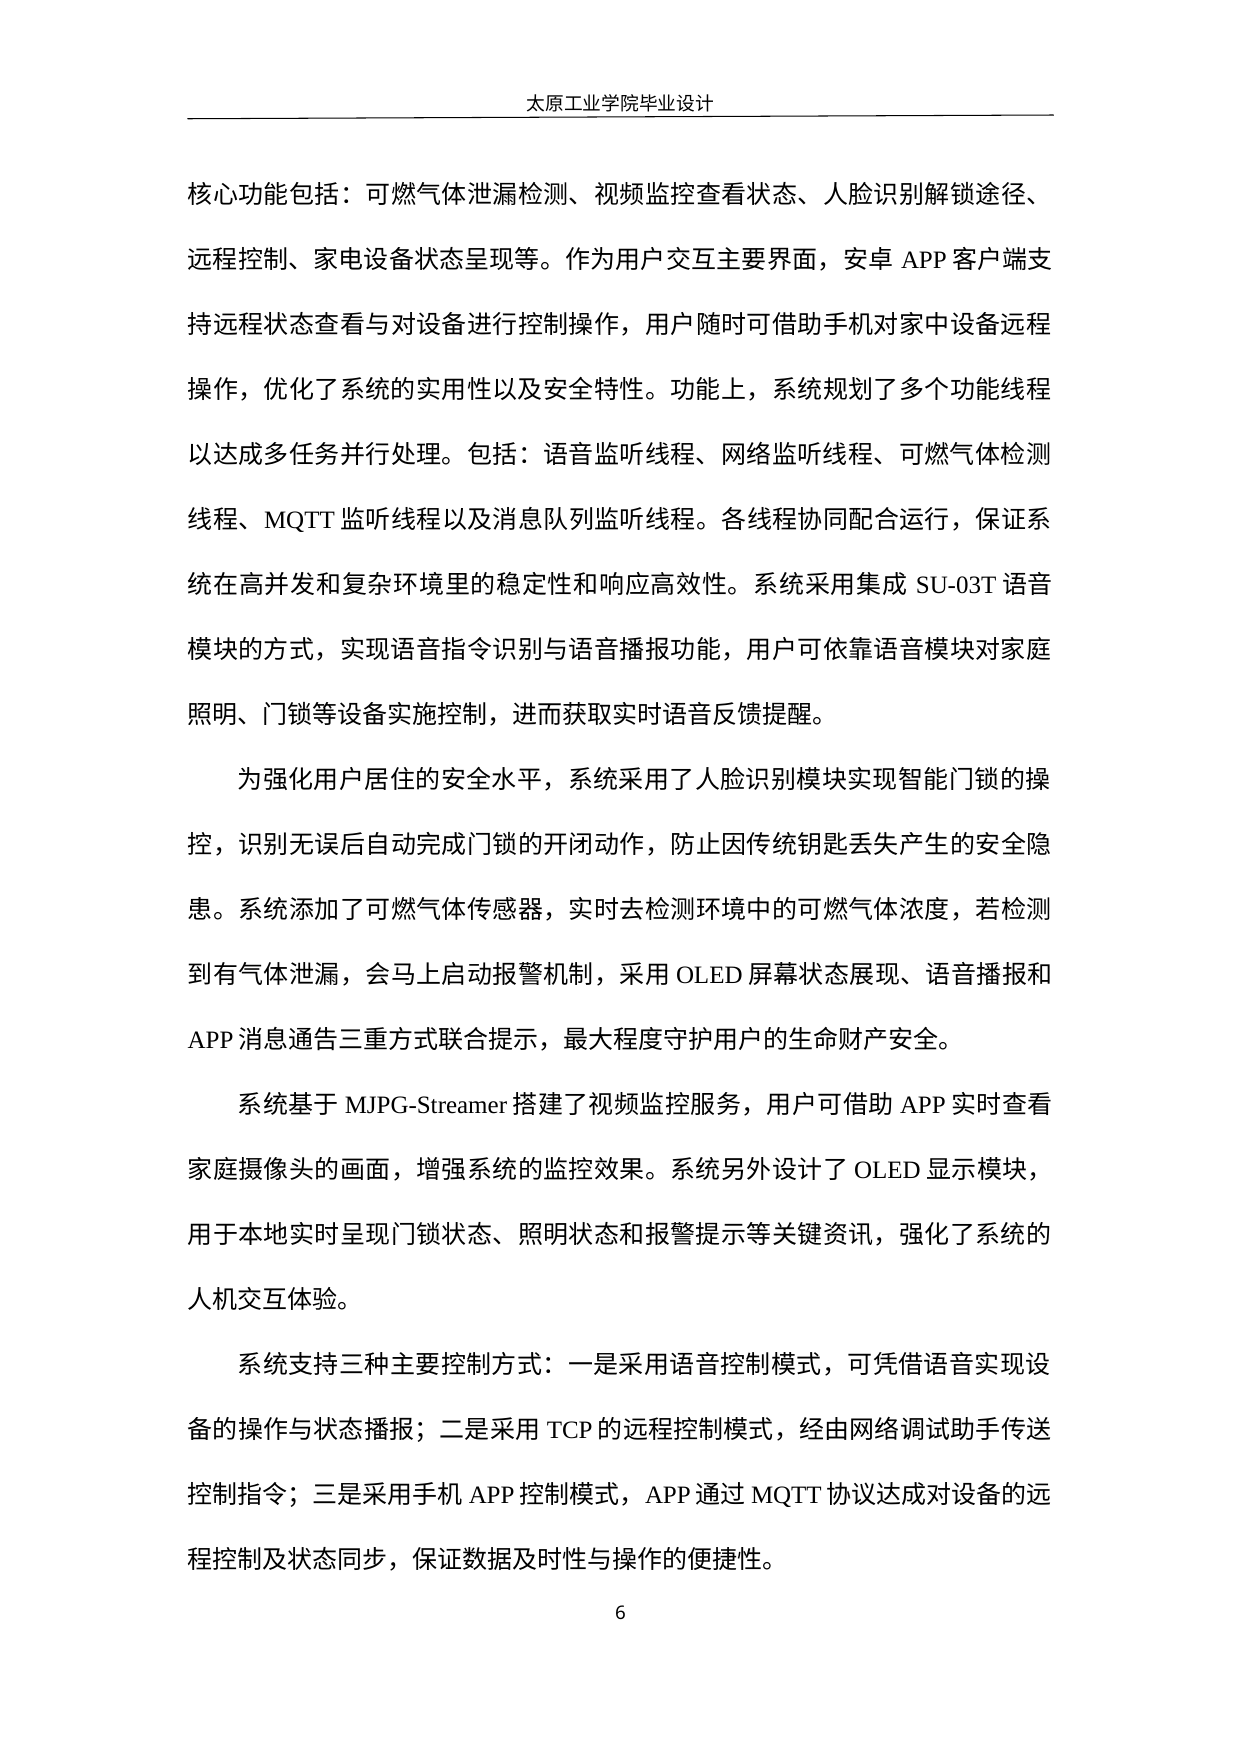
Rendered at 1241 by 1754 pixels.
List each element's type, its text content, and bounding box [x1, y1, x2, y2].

text 系统基于MJPG-Streamer搭建了视频监控服务，用户可借助APP实时查看家庭摄像头的画面，增强系统的监控效果。系统另外设计了OLED显示模块，用于本地实时呈现门锁状态、照明状态和报警提示等关键资讯，强化了系统的人机交互体验。 [187, 1070, 1053, 1330]
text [187, 160, 1053, 745]
text 为强化用户居住的安全水平，系统采用了人脸识别模块实现智能门锁的操控，识别无误后自动完成门锁的开闭动作，防止因传统钥匙丢失产生的安全隐患。系统添加了可燃气体传感器，实时去检测环境中的可燃气体浓度，若检测到有气体泄漏，会马上启动报警机制，采用OLED屏幕状态展现、语音播报和APP消息通告三重方式联合提示，最大程度守护用户的生命财产安全。 [187, 745, 1053, 1070]
text 系统支持三种主要控制方式：一是采用语音控制模式，可凭借语音实现设备的操作与状态播报；二是采用TCP的远程控制模式，经由网络调试助手传送控制指令；三是采用手机APP控制模式，APP通过MQTT协议达成对设备的远程控制及状态同步，保证数据及时性与操作的便捷性。 [187, 1330, 1053, 1590]
